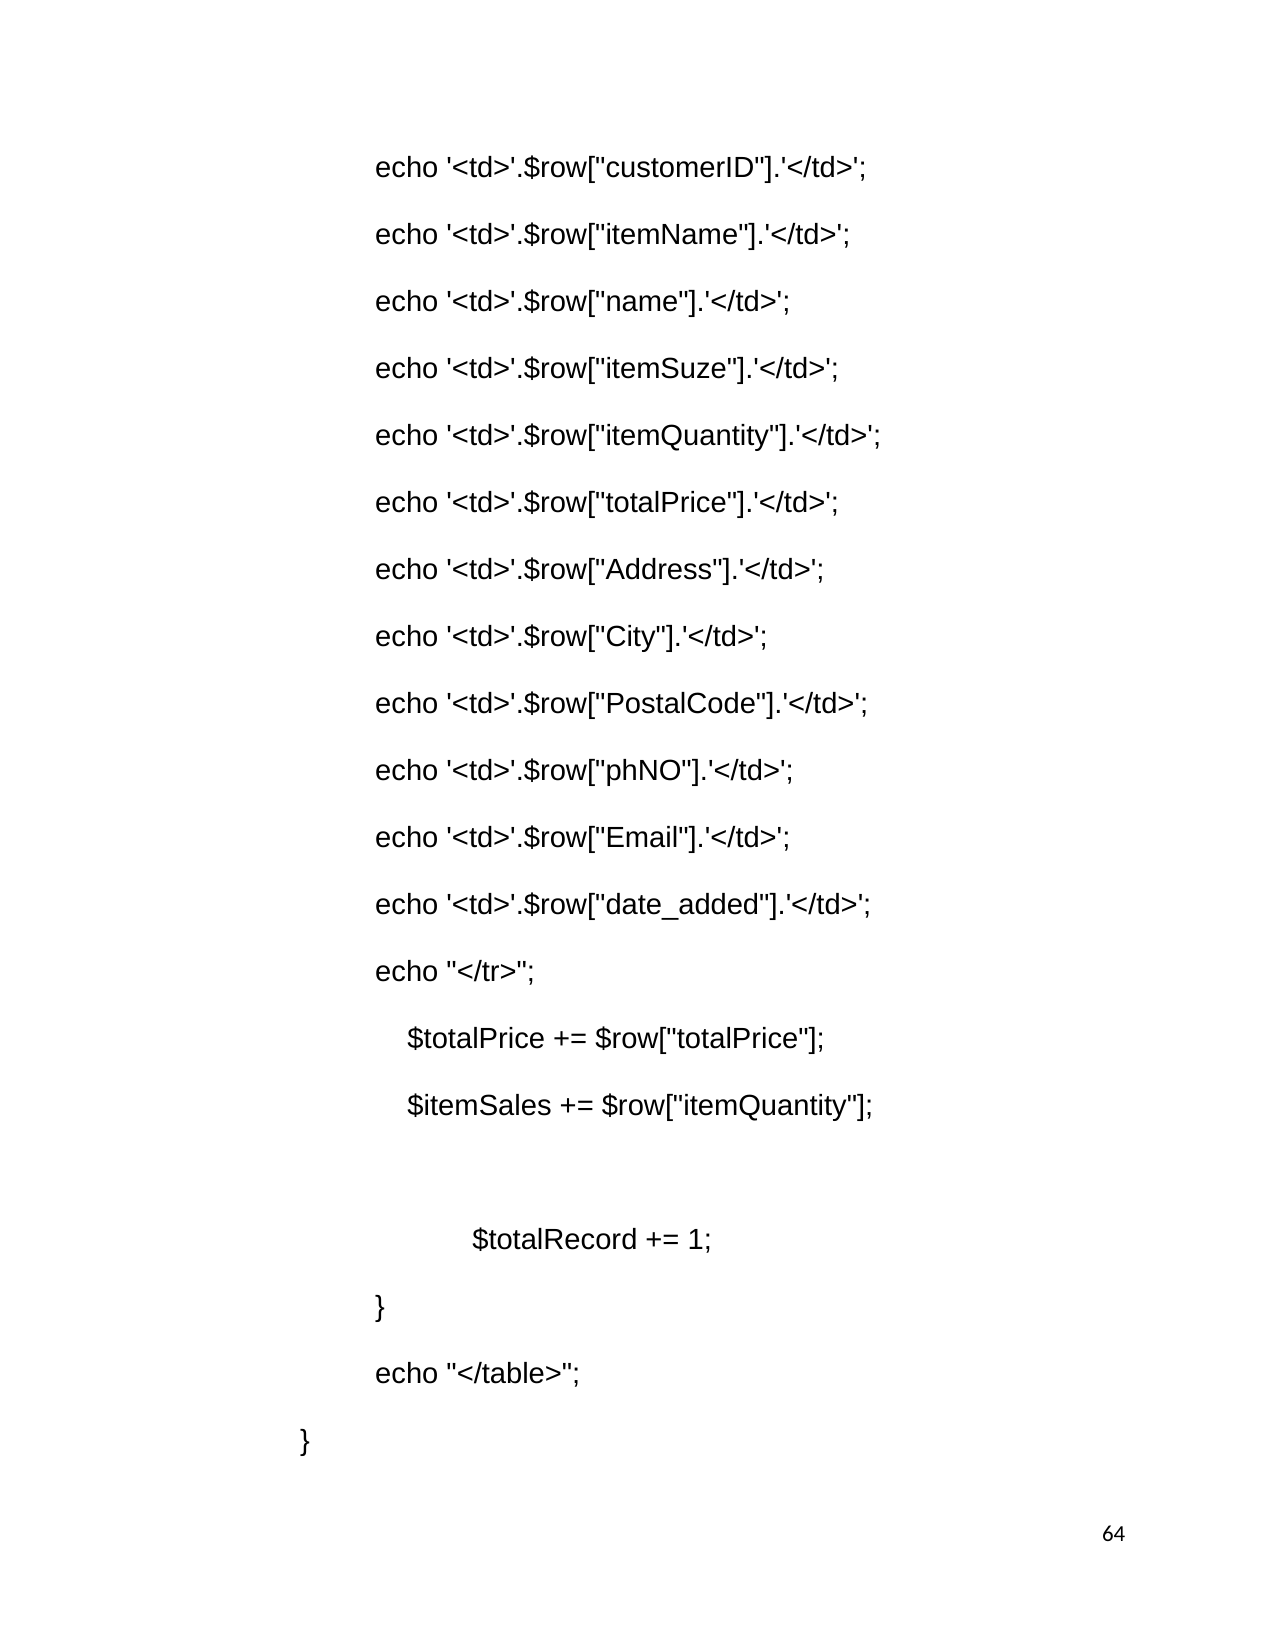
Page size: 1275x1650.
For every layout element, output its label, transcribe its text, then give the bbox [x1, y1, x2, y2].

text } [150, 1423, 1125, 1456]
text echo '<td>'.$row["customerID"].'</td>'; [150, 150, 1125, 183]
text echo '<td>'.$row["Email"].'</td>'; [150, 820, 1125, 853]
text echo '<td>'.$row["name"].'</td>'; [150, 284, 1125, 317]
text echo '<td>'.$row["itemName"].'</td>'; [150, 217, 1125, 251]
text echo '<td>'.$row["phNO"].'</td>'; [150, 753, 1125, 786]
text $totalPrice += $row["totalPrice"]; [150, 1021, 1125, 1054]
text echo '<td>'.$row["totalPrice"].'</td>'; [150, 485, 1125, 518]
text $itemSales += $row["itemQuantity"]; [150, 1088, 1125, 1121]
text echo '<td>'.$row["Address"].'</td>'; [150, 552, 1125, 585]
text echo "</tr>"; [150, 954, 1125, 987]
text echo "</table>"; [150, 1356, 1125, 1389]
text } [150, 1289, 1125, 1322]
text echo '<td>'.$row["PostalCode"].'</td>'; [150, 686, 1125, 719]
text $totalRecord += 1; [150, 1222, 1125, 1255]
text echo '<td>'.$row["itemQuantity"].'</td>'; [150, 418, 1125, 451]
text echo '<td>'.$row["itemSuze"].'</td>'; [150, 351, 1125, 384]
text echo '<td>'.$row["City"].'</td>'; [150, 619, 1125, 652]
text echo '<td>'.$row["date_added"].'</td>'; [150, 887, 1125, 920]
